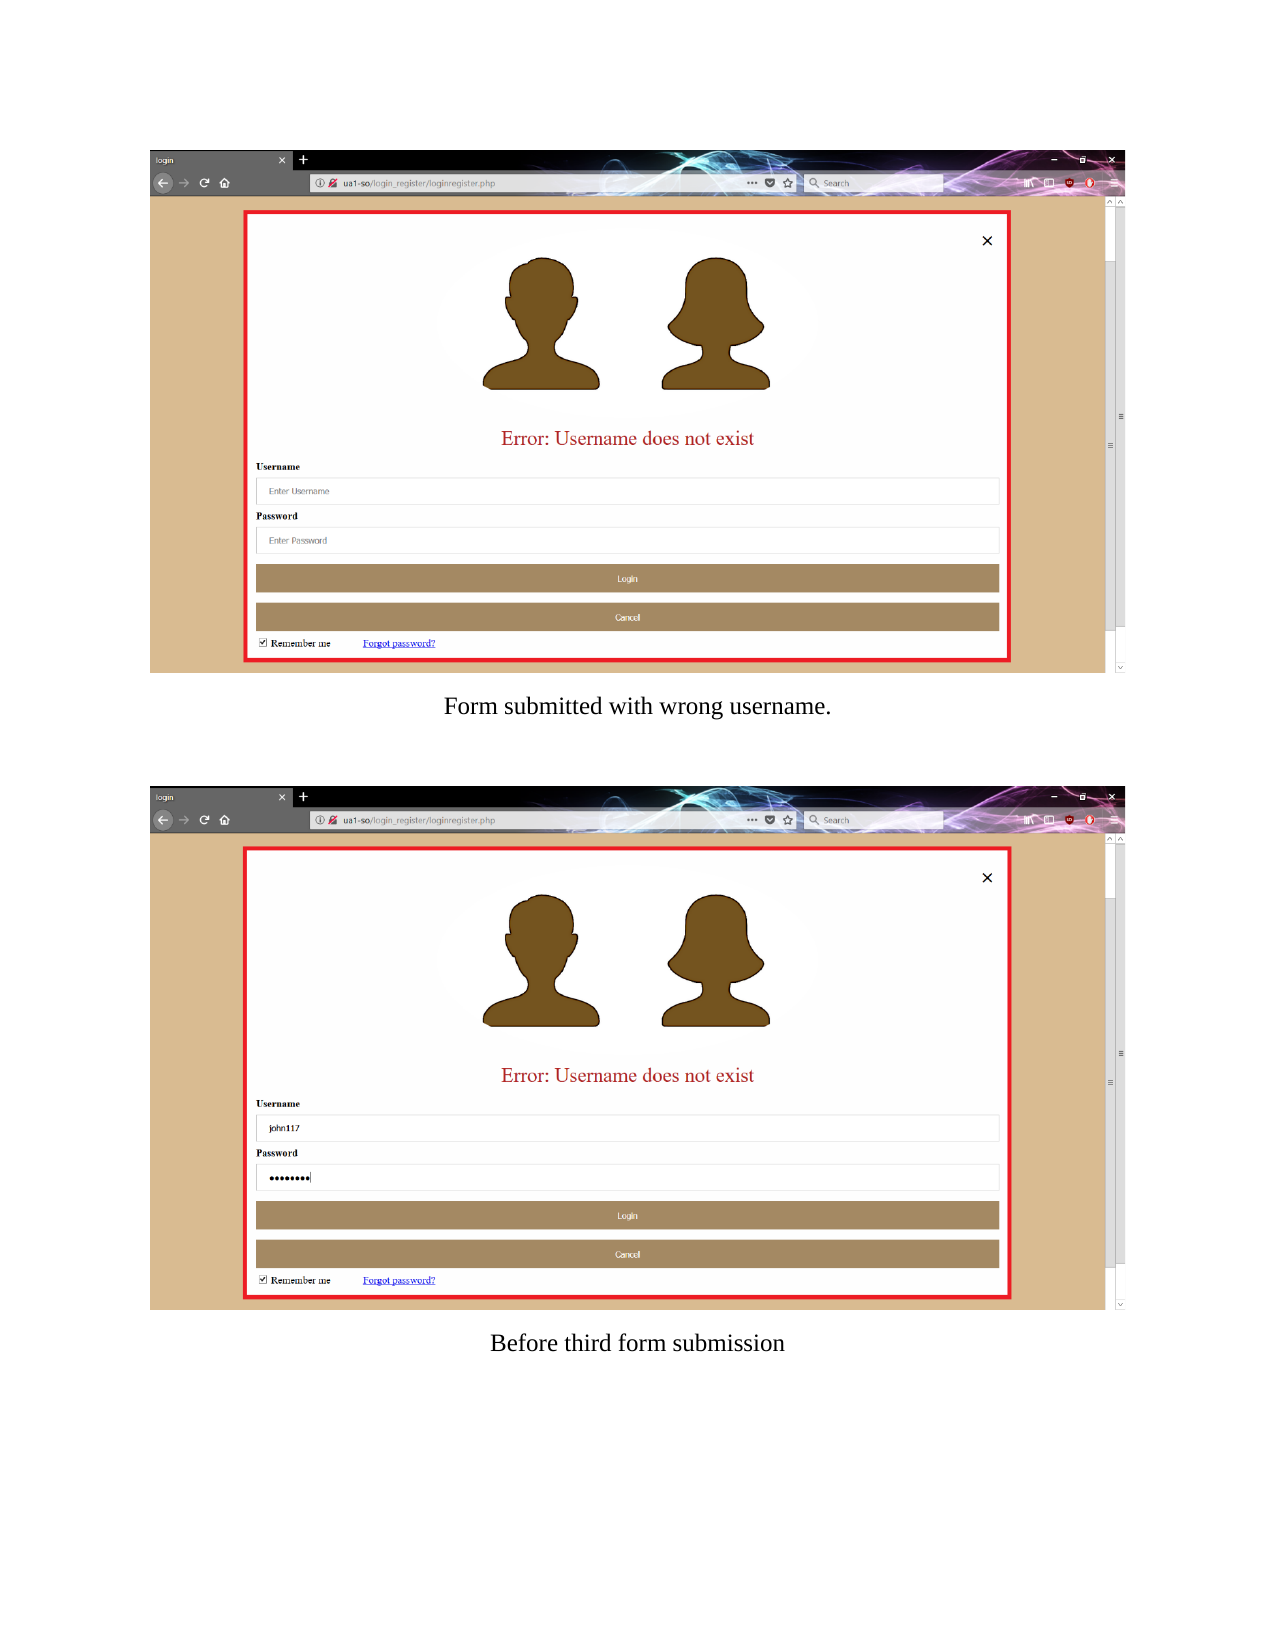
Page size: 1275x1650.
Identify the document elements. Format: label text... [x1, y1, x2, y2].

text Form submitted with wrong username. [150, 691, 1125, 720]
text Before third form submission [150, 1328, 1125, 1357]
picture [150, 150, 1125, 673]
picture [150, 786, 1125, 1310]
